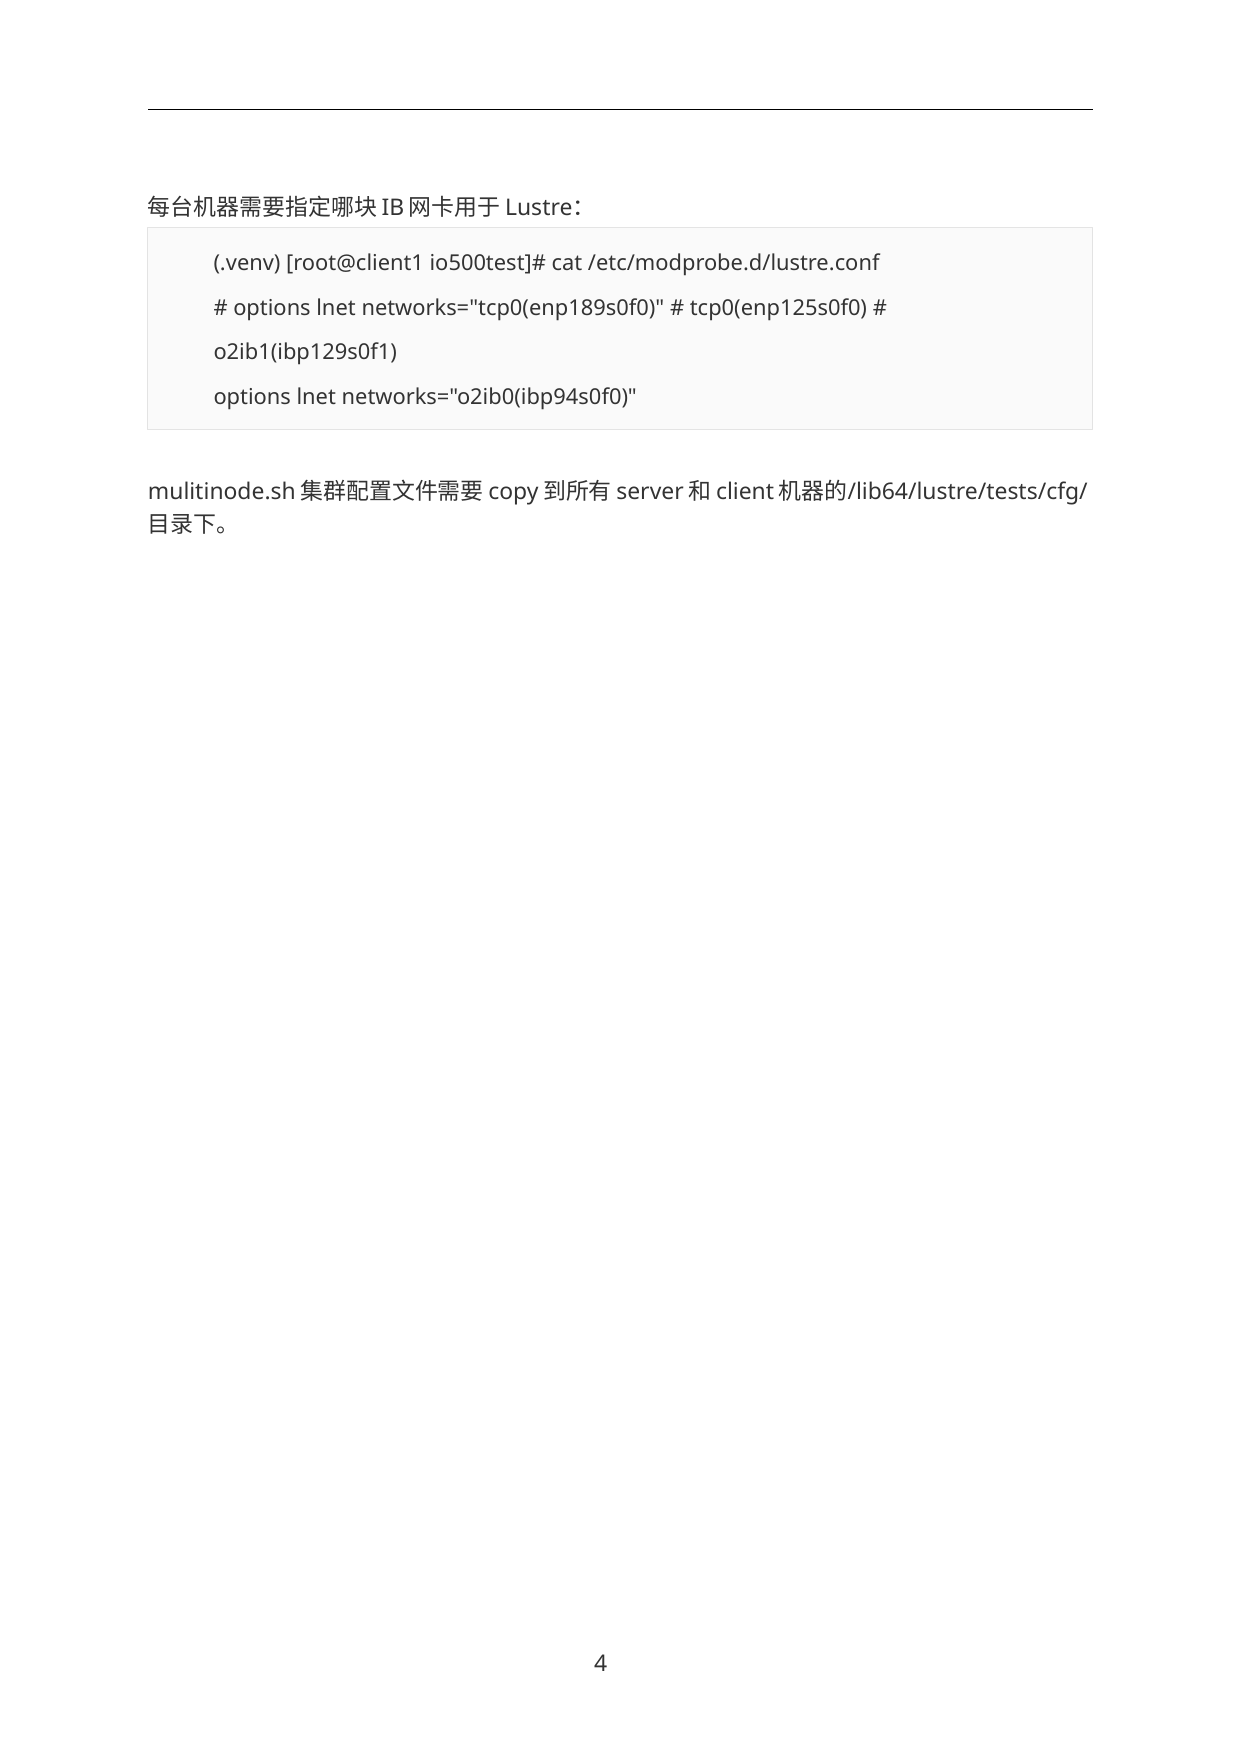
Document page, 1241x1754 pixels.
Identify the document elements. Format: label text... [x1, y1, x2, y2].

list mulitinode.sh集群配置文件需要copy到所有server和client机器的/lib64/lustre/tests/cfg/目录下。 [148, 473, 1093, 539]
text 每台机器需要指定哪块IB网卡用于Lustre： [148, 188, 1093, 222]
